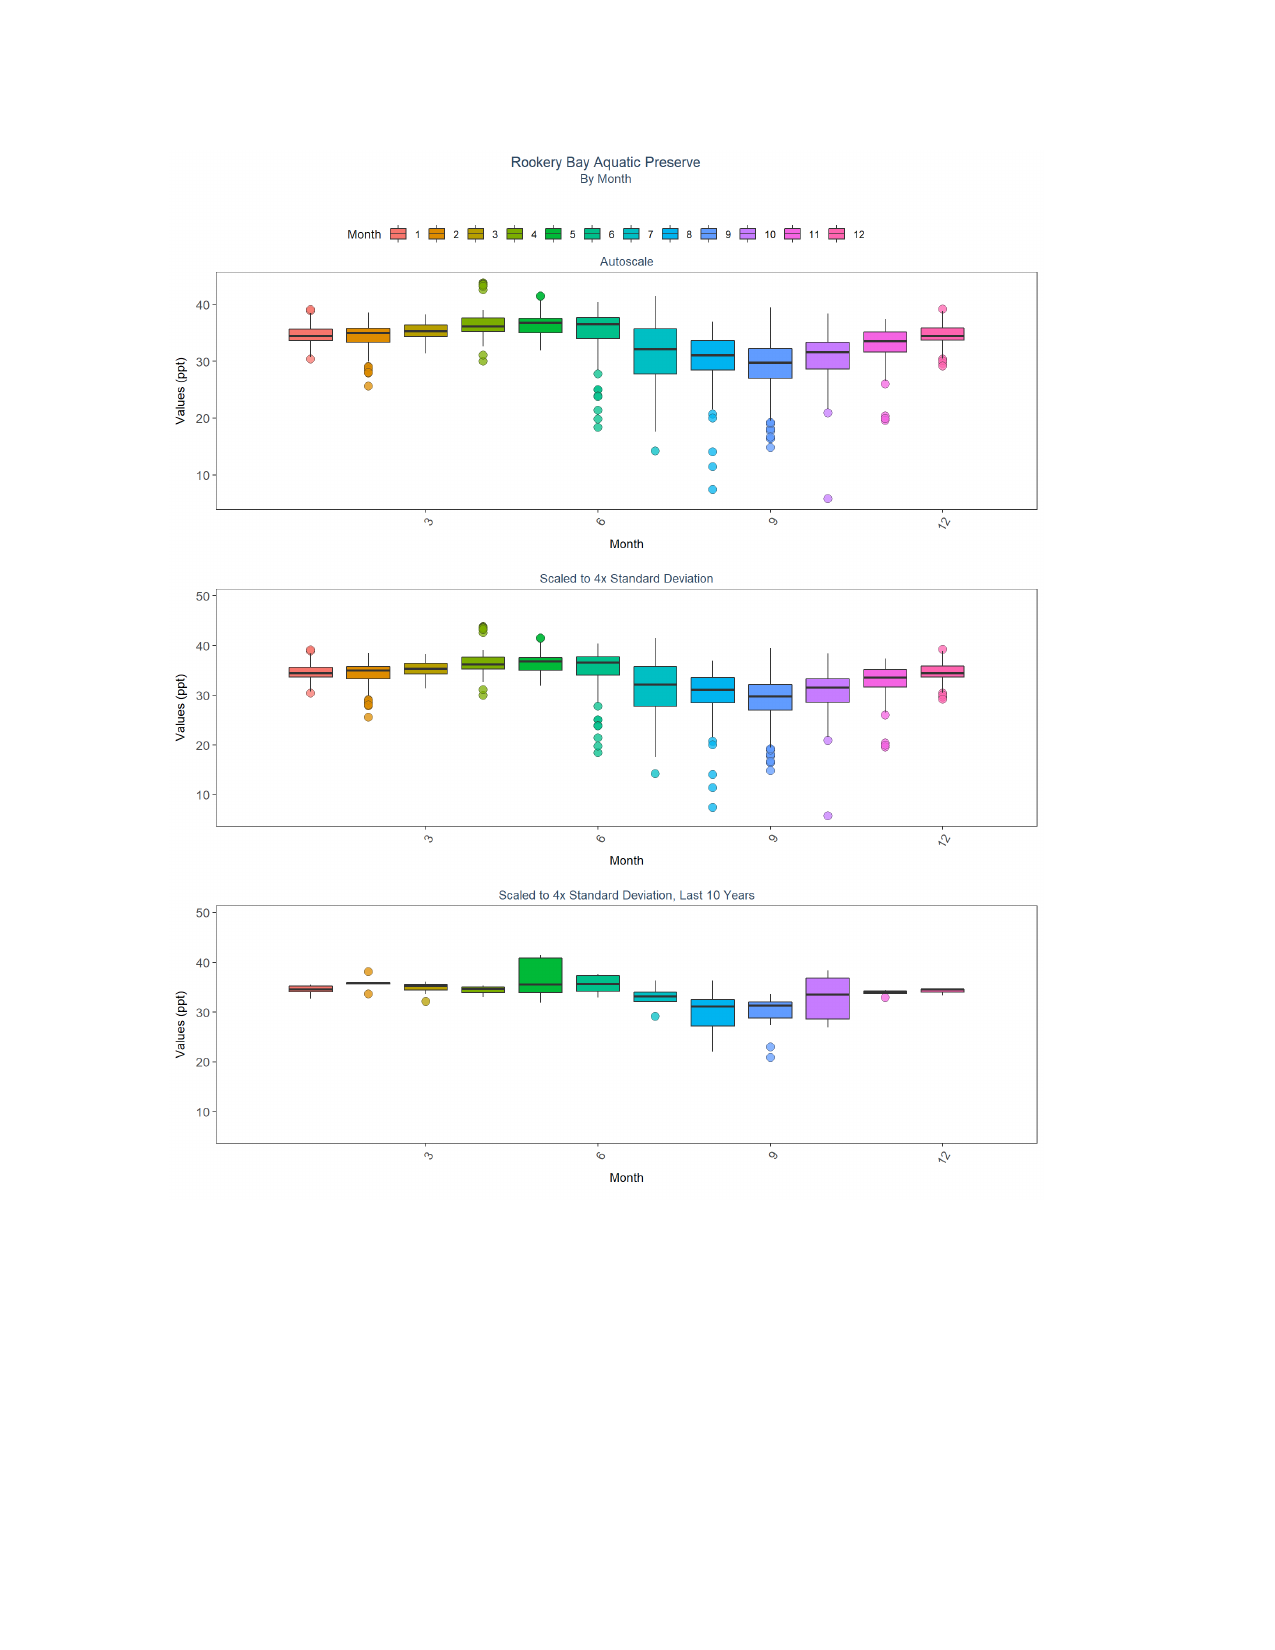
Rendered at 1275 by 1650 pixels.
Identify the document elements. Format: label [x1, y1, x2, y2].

picture [168, 150, 1044, 1200]
